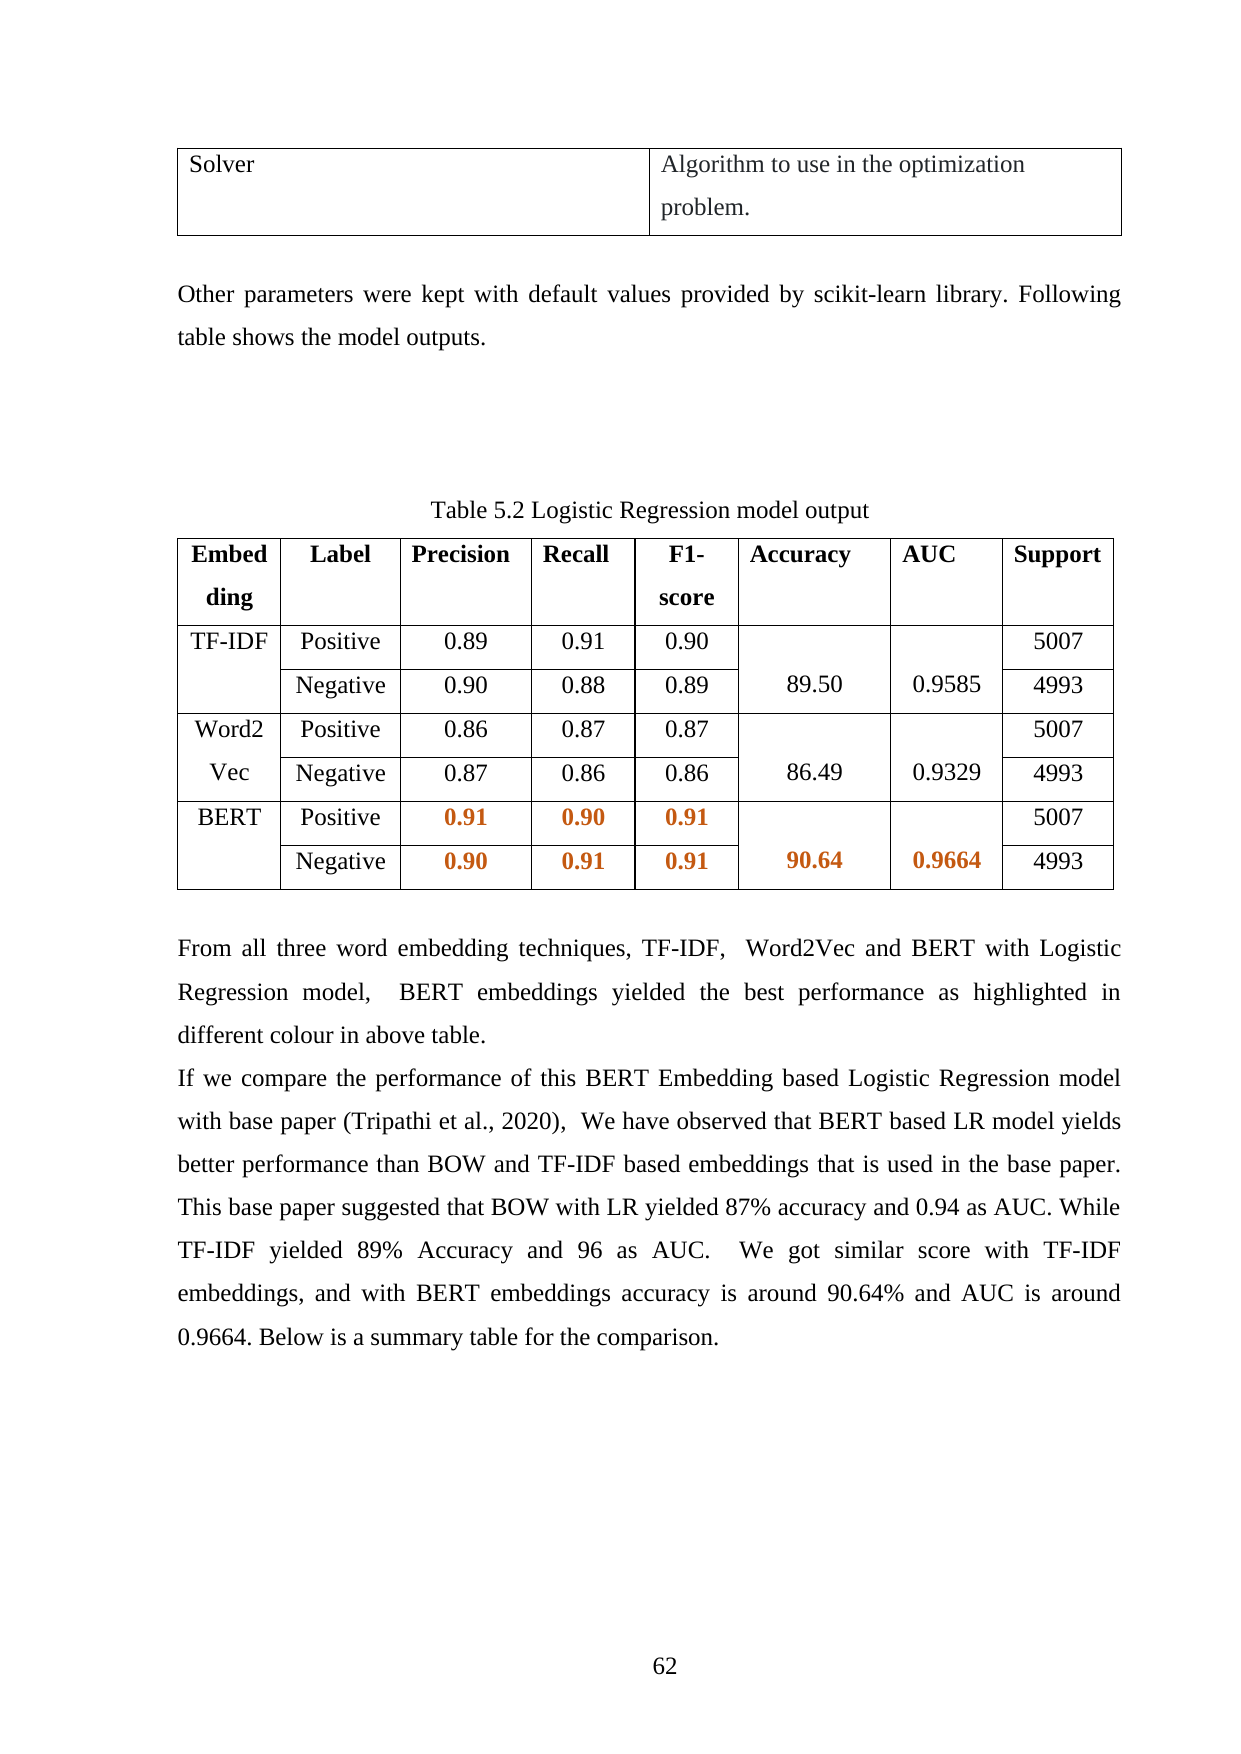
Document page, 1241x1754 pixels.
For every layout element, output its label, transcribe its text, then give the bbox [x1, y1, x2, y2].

table_cell Positive [281, 714, 400, 757]
table_cell 0.9585 [891, 626, 1002, 713]
table_cell 0.91 [532, 846, 634, 889]
table_cell 0.86 [401, 714, 531, 757]
table_header Recall [532, 539, 634, 625]
table_cell 4993 [1003, 846, 1113, 889]
table_header Accuracy [739, 539, 890, 625]
table_cell BERT [178, 802, 280, 889]
table_cell 0.9664 [891, 802, 1002, 889]
table_cell 0.87 [401, 758, 531, 801]
table_cell 0.91 [401, 802, 531, 845]
table_cell 0.90 [636, 626, 738, 669]
table_cell 0.90 [401, 846, 531, 889]
table_header Support [1003, 539, 1113, 625]
table_cell 0.86 [532, 758, 634, 801]
table_cell Negative [281, 846, 400, 889]
table_cell 0.86 [636, 758, 738, 801]
table_cell 0.91 [636, 802, 738, 845]
table_cell Positive [281, 802, 400, 845]
table_cell 4993 [1003, 670, 1113, 713]
table_cell Word2Vec [178, 714, 280, 801]
table_cell 90.64 [739, 802, 890, 889]
table_cell 0.90 [401, 670, 531, 713]
table_cell 89.50 [739, 626, 890, 713]
table_cell 0.91 [636, 846, 738, 889]
table_cell 0.90 [532, 802, 634, 845]
table_cell 0.87 [636, 714, 738, 757]
text Table 5.2 Logistic Regression model output [177, 495, 1122, 523]
table_cell 5007 [1003, 802, 1113, 845]
table_cell TF-IDF [178, 626, 280, 713]
table_cell Solver [178, 149, 649, 235]
table_cell 4993 [1003, 758, 1113, 801]
table_cell Algorithm to use in the optimization problem. [650, 149, 1121, 235]
table_header Embedding [178, 539, 280, 625]
text From all three word embedding techniques, TF-IDF, Word2Vec and BERT with Logistic Regression model, BERT embeddings yielded the best performance as highlighted in different colour in above table. [177, 933, 1122, 1048]
table_cell 5007 [1003, 626, 1113, 669]
table_header F1-score [636, 539, 738, 625]
text Other parameters were kept with default values provided by scikit-learn library. Following table shows the model outputs. [177, 279, 1122, 351]
text If we compare the performance of this BERT Embedding based Logistic Regression model with base paper (Tripathi et al., 2020), We have observed that BERT based LR model yields better performance than BOW and TF-IDF based embeddings that is used in the base paper. This base paper suggested that BOW with LR yielded 87% accuracy and 0.94 as AUC. While TF-IDF yielded 89% Accuracy and 96 as AUC. We got similar score with TF-IDF embeddings, and with BERT embeddings accuracy is around 90.64% and AUC is around 0.9664. Below is a summary table for the comparison. [177, 1063, 1122, 1350]
table_cell Negative [281, 670, 400, 713]
table_cell 0.88 [532, 670, 634, 713]
table_cell 0.91 [532, 626, 634, 669]
table_cell 86.49 [739, 714, 890, 801]
table_cell Negative [281, 758, 400, 801]
table_header Label [281, 539, 400, 625]
table_cell 0.89 [636, 670, 738, 713]
table_cell 0.89 [401, 626, 531, 669]
table_cell 0.87 [532, 714, 634, 757]
table_cell 0.9329 [891, 714, 1002, 801]
table_cell Positive [281, 626, 400, 669]
table_cell 5007 [1003, 714, 1113, 757]
table_header Precision [401, 539, 531, 625]
table_header AUC [891, 539, 1002, 625]
